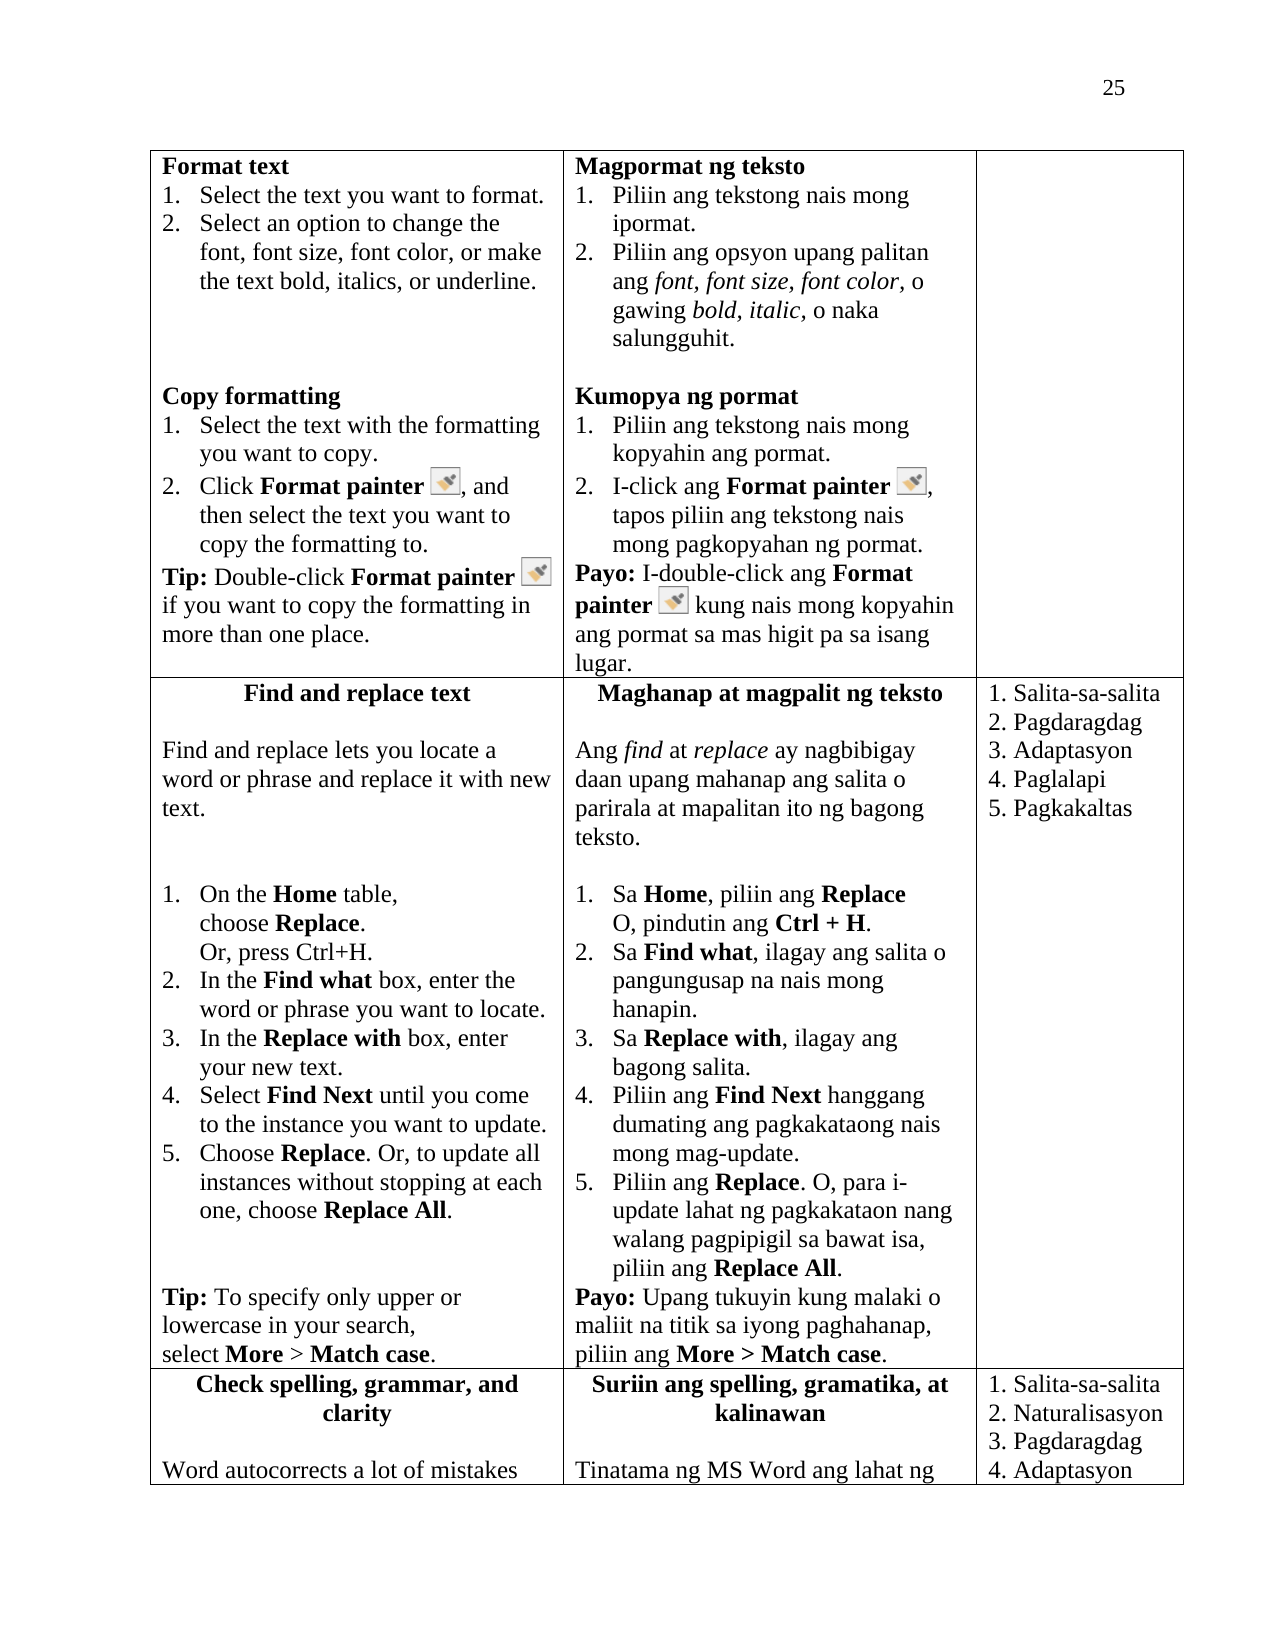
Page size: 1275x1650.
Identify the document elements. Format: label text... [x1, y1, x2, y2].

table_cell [977, 151, 1183, 677]
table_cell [564, 1369, 976, 1484]
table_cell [977, 1369, 1183, 1484]
picture [658, 586, 689, 614]
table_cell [151, 151, 563, 677]
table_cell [564, 151, 976, 677]
picture [430, 467, 461, 495]
table_cell Find and replace text Find and replace lets you locate a word or phrase and replace it with new text. On the Home table, choose Replace. Or, press Ctrl+H. In the Find what box, enter the word or phrase you want to locate. In the Replace with box, enter your new text. Select Find Next until you come to the instance you want to update. Choose Replace. Or, to update all instances without stopping at each one, choose Replace All. Tip: To specify only upper or lowercase in your search, select More > Match case. [151, 678, 563, 1368]
picture [896, 467, 927, 495]
table_cell Maghanap at magpalit ng teksto Ang find at replace ay nagbibigay daan upang mahanap ang salita o parirala at mapalitan ito ng bagong teksto. Sa Home, piliin ang Replace O, pindutin ang Ctrl + H. Sa Find what, ilagay ang salita o pangungusap na nais mong hanapin. Sa Replace with, ilagay ang bagong salita. Piliin ang Find Next hanggang dumating ang pagkakataong nais mong mag-update. Piliin ang Replace. O, para i-update lahat ng pagkakataon nang walang pagpipigil sa bawat isa, piliin ang Replace All. Payo: Upang tukuyin kung malaki o maliit na titik sa iyong paghahanap, piliin ang More > Match case. [564, 678, 976, 1368]
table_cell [151, 1369, 563, 1484]
table_cell 1. Salita-sa-salita 2. Pagdaragdag 3. Adaptasyon 4. Paglalapi 5. Pagkakaltas [977, 678, 1183, 1368]
picture [521, 557, 552, 586]
